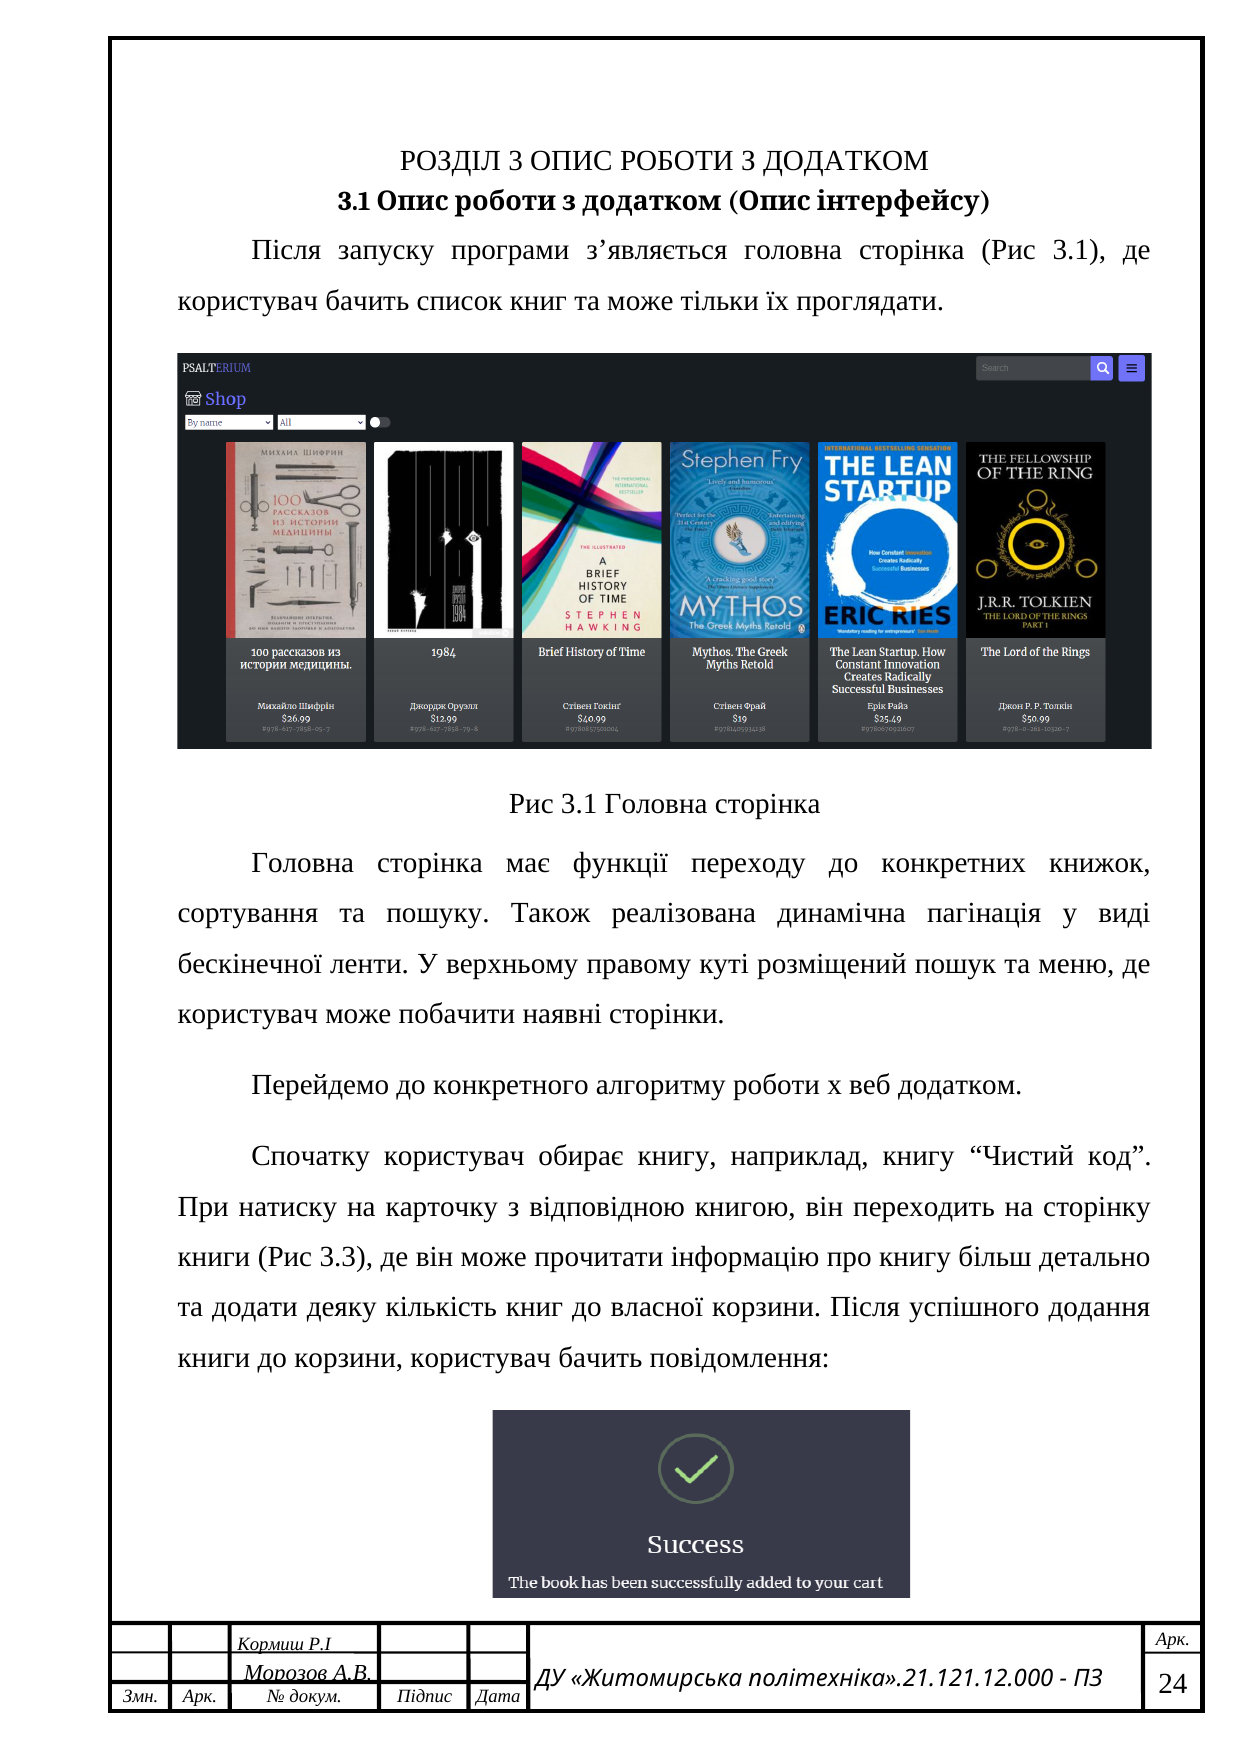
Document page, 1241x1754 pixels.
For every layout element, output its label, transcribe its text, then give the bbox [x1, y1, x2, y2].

text Після запуску програми з’являється головна сторінка (Рис 3.1), де користувач бачить список книг та може тільки їх проглядати. [177, 232, 1152, 316]
text Спочатку користувач обирає книгу, наприклад, книгу “Чистий код”. При натиску на карточку з відповідною книгою, він переходить на сторінку книги (Рис 3.3), де він може прочитати інформацію про книгу більш детально та додати деяку кількість книг до власної корзини. Після успішного додання книги до корзини, користувач бачить повідомлення: [177, 1138, 1152, 1373]
text Рис 3.1 Головна сторінка [177, 786, 1152, 819]
picture [177, 353, 1152, 749]
text Головна сторінка має функції переходу до конкретних книжок, сортування та пошуку. Також реалізована динамічна пагінація у виді бескінечної ленти. У верхньому правому куті розміщений пошук та меню, де користувач може побачити наявні сторінки. [177, 845, 1152, 1030]
text Перейдемо до конкретного алгоритму роботи х веб додатком. [177, 1067, 1152, 1101]
picture [492, 1410, 911, 1598]
subtitle 3.1 Опис роботи з додатком (Опис інтерфейсу) [177, 186, 1152, 217]
subtitle РОЗДІЛ 3 ОПИС РОБОТИ З ДОДАТКОМ [177, 143, 1152, 177]
